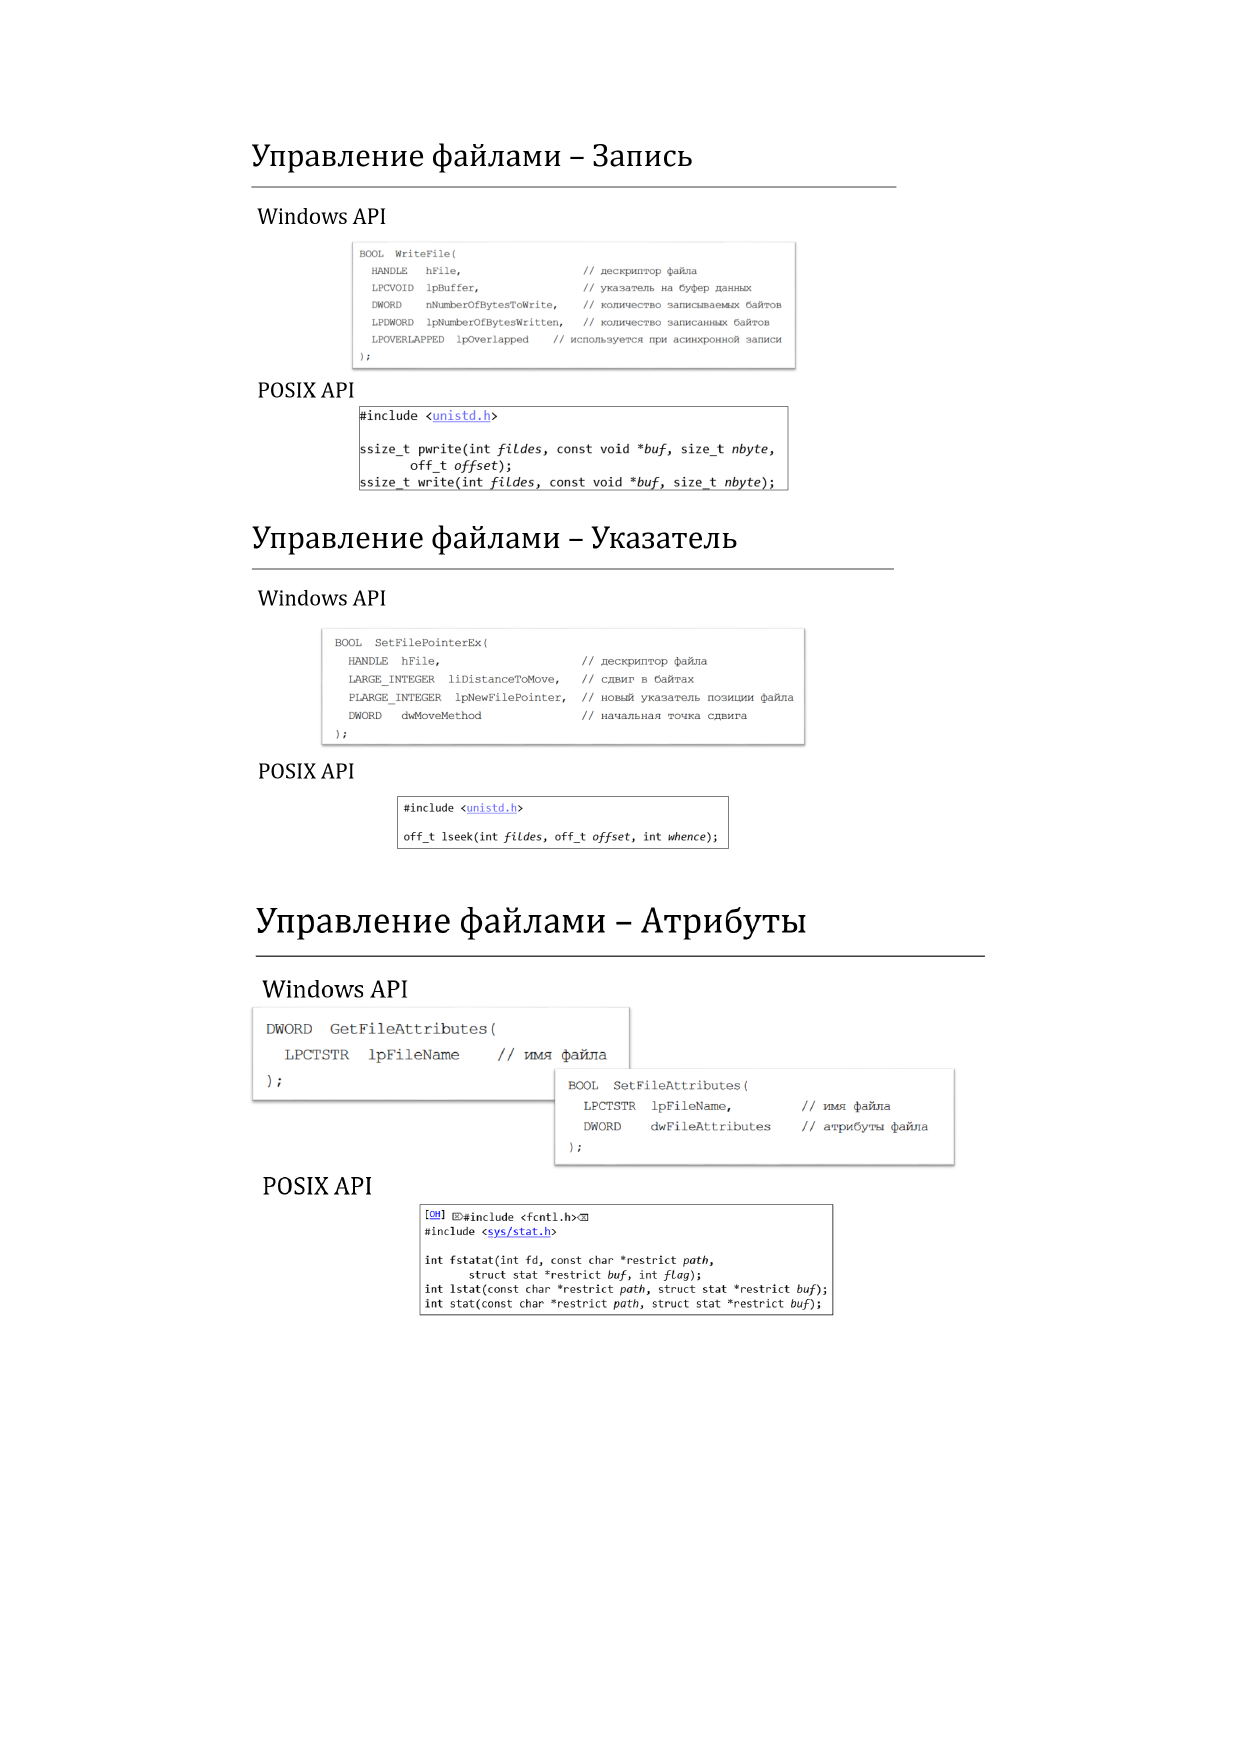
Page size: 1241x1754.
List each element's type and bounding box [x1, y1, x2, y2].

picture [210, 118, 1008, 1327]
